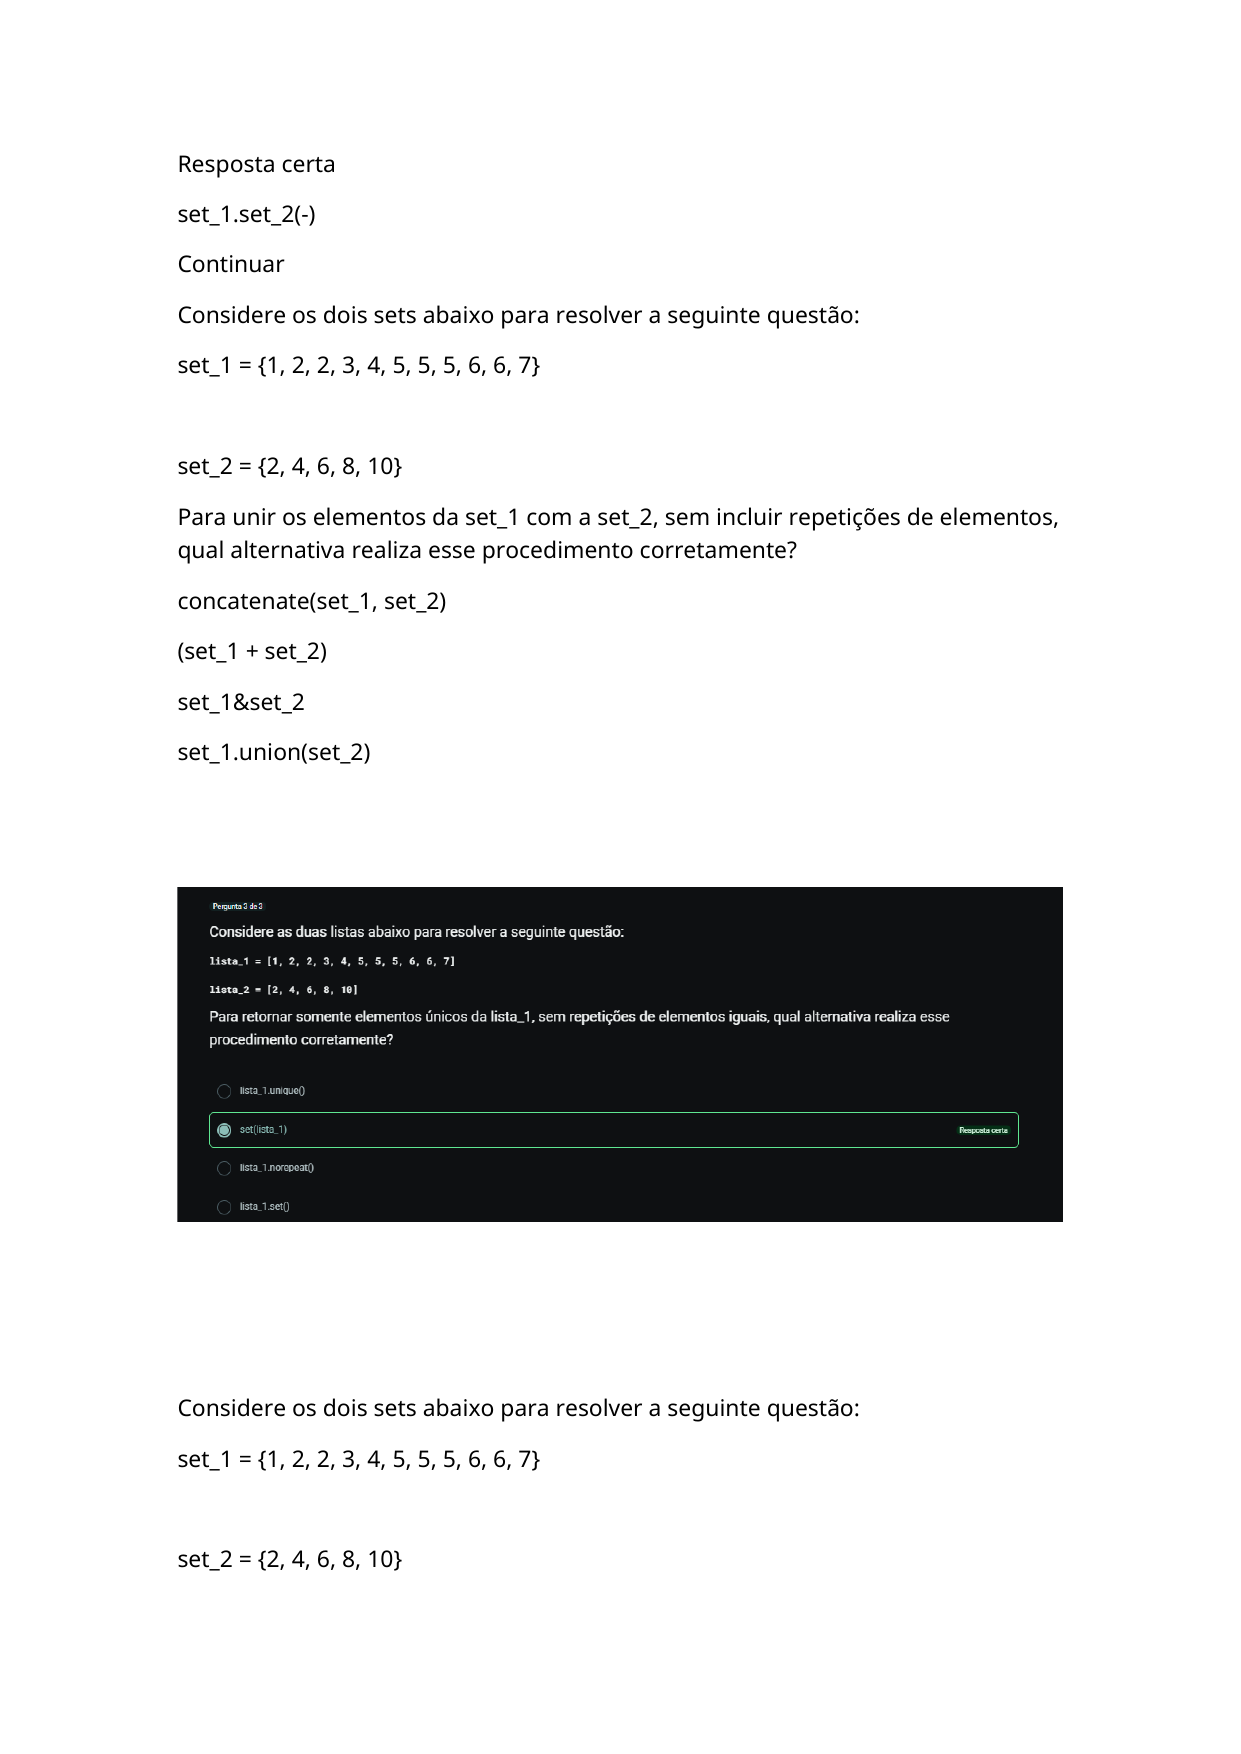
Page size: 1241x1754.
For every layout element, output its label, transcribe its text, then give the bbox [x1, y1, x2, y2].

text set_2 = {2, 4, 6, 8, 10} [177, 450, 1063, 481]
text (set_1 + set_2) [177, 635, 1063, 666]
text set_1.union(set_2) [177, 736, 1063, 767]
picture [177, 887, 1063, 1222]
text Considere os dois sets abaixo para resolver a seguinte questão: [177, 1392, 1063, 1423]
text Resposta certa [177, 148, 1063, 179]
text Continuar [177, 248, 1063, 280]
text Para unir os elementos da set_1 com a set_2, sem incluir repetições de elementos, qual alternativa realiza esse procedimento corretamente? [177, 501, 1063, 566]
text set_1&set_2 [177, 686, 1063, 717]
text concatenate(set_1, set_2) [177, 585, 1063, 616]
text set_1 = {1, 2, 2, 3, 4, 5, 5, 5, 6, 6, 7} [177, 1443, 1063, 1474]
text set_1.set_2(-) [177, 198, 1063, 229]
text Considere os dois sets abaixo para resolver a seguinte questão: [177, 299, 1063, 330]
text set_1 = {1, 2, 2, 3, 4, 5, 5, 5, 6, 6, 7} [177, 349, 1063, 381]
text set_2 = {2, 4, 6, 8, 10} [177, 1543, 1063, 1575]
